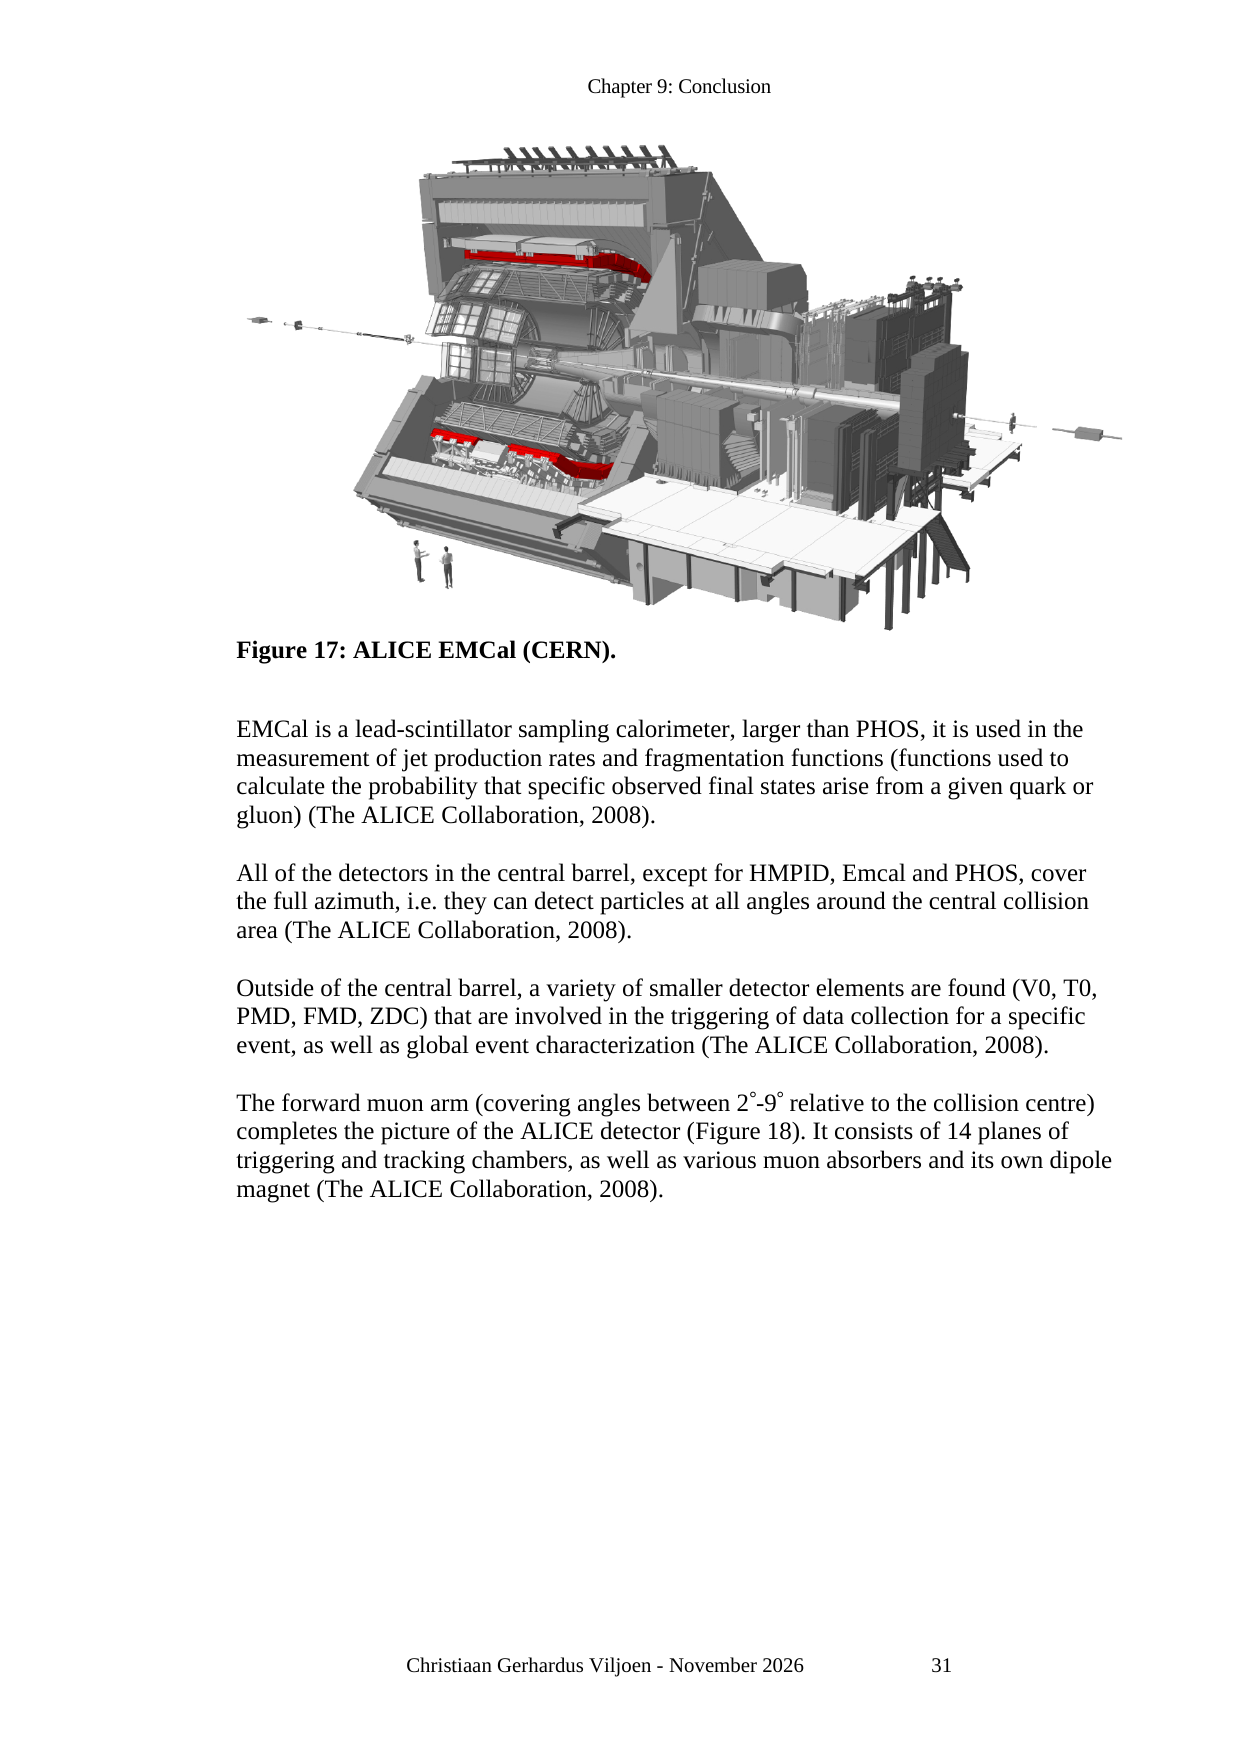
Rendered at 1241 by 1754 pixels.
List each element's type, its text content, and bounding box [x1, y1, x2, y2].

text The forward muon arm (covering angles between 2-9 relative to the collision centre) completes the picture of the ALICE detector (Figure 18). It consists of 14 planes of triggering and tracking chambers, as well as various muon absorbers and its own dipole magnet . [236, 1088, 1122, 1203]
text All of the detectors in the central barrel, except for HMPID, Emcal and PHOS, cover the full azimuth, i.e. they can detect particles at all angles around the central collision area . [236, 858, 1122, 944]
text Outside of the central barrel, a variety of smaller detector elements are found (V0, T0, PMD, FMD, ZDC) that are involved in the triggering of data collection for a specific event, as well as global event characterization . [236, 973, 1122, 1059]
text EMCal is a lead-scintillator sampling calorimeter, larger than PHOS, it is used in the measurement of jet production rates and fragmentation functions (functions used to calculate the probability that specific observed final states arise from a given quark or gluon) . [236, 714, 1122, 829]
text Figure 17: ALICE EMCal . [236, 636, 1122, 664]
picture [236, 135, 1123, 636]
